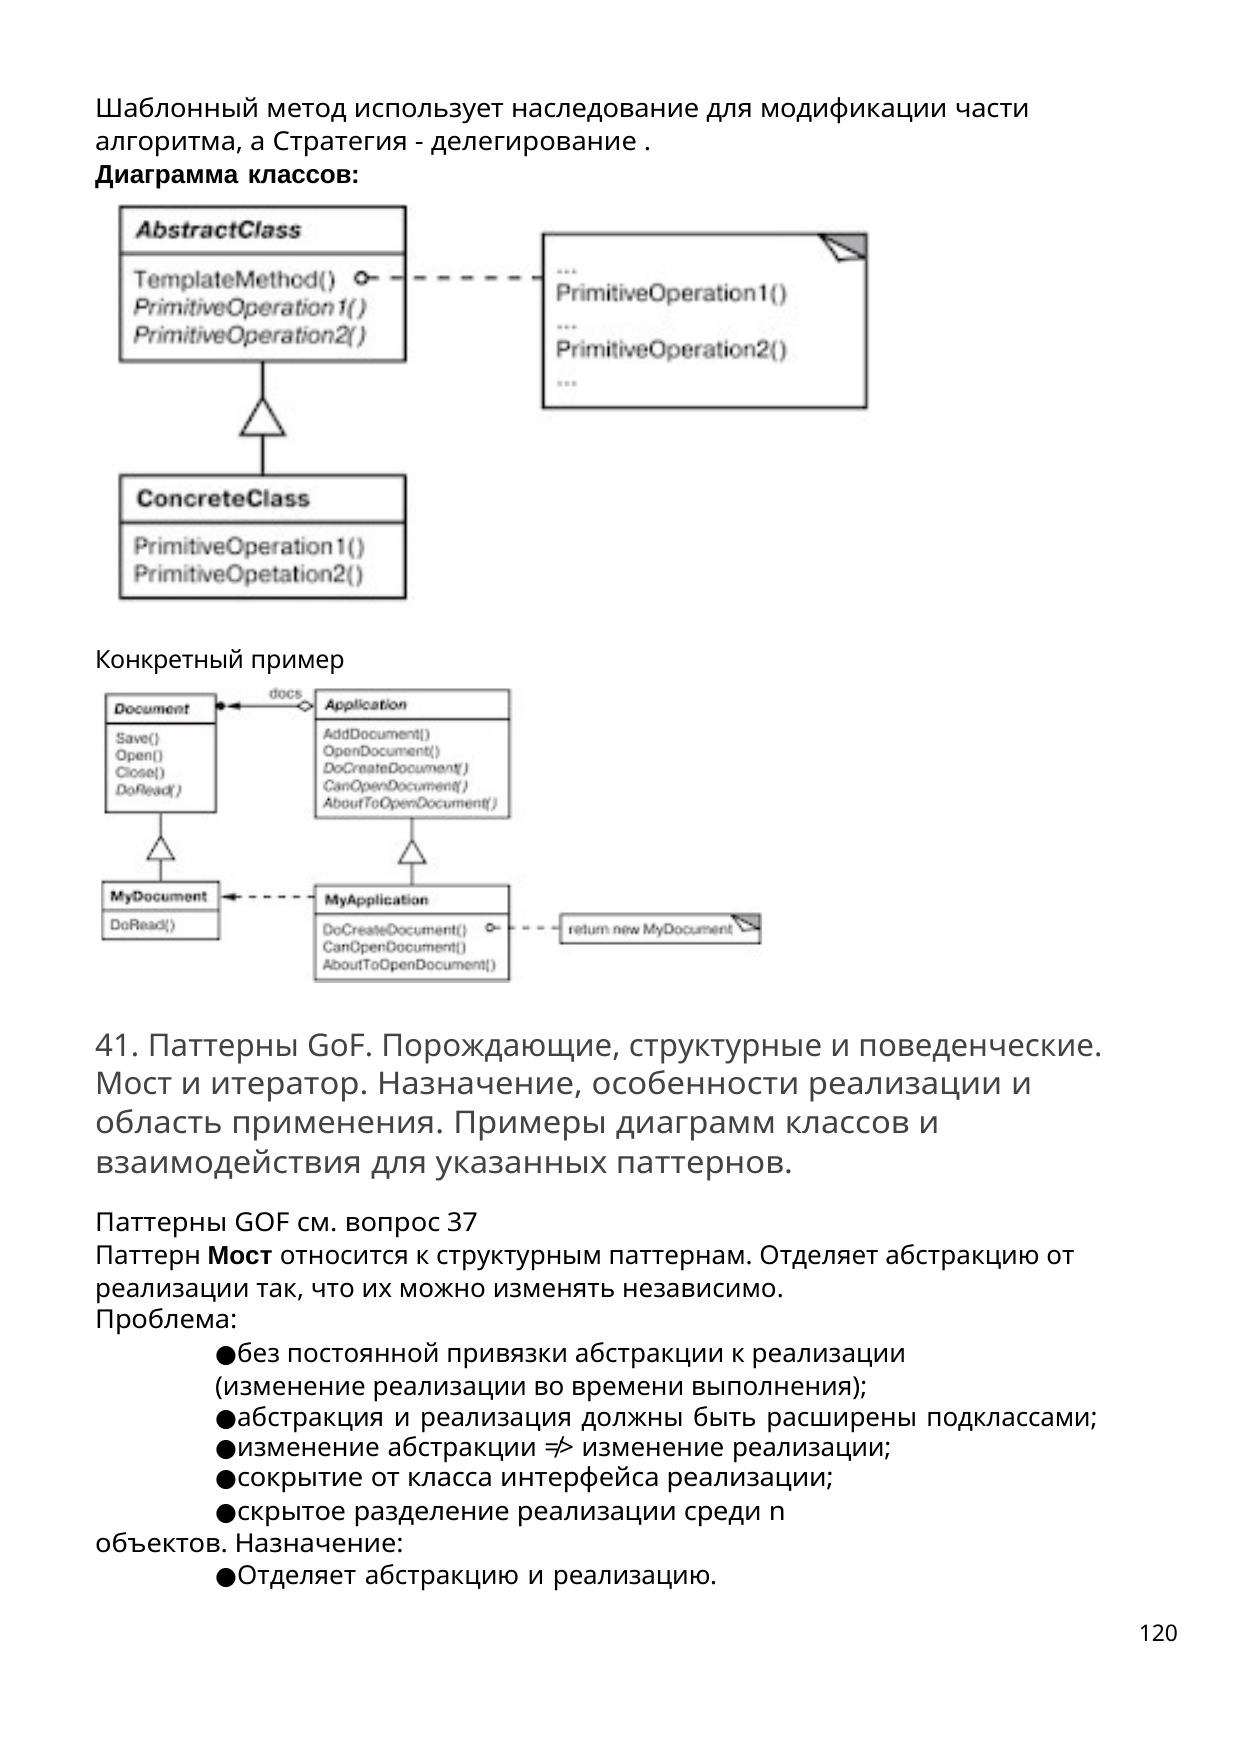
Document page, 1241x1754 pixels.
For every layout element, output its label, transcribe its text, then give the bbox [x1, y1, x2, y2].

list Отделяет абстракцию и реализацию. [215, 1561, 1178, 1590]
text Конкретный пример [95, 641, 1178, 676]
list без постоянной привязки абстракции к реализации (изменение реализации во времени выполнения); [215, 1335, 1021, 1403]
text Паттерн Мост относится к структурным паттернам. Отделяет абстракцию от реализации так, что их можно изменять независимо. [95, 1238, 1121, 1305]
list изменение абстракции ≠> изменение реализации; [215, 1432, 1178, 1462]
list абстракция и реализация должны быть расширены подклассами; [215, 1403, 1178, 1432]
subtitle Диаграмма классов: [95, 159, 1178, 189]
picture [117, 204, 870, 605]
list Паттерны GoF. Порождающие, структурные и поведенческие. Мост и итератор. Назначение, особенности реализации и область применения. Примеры диаграмм классов и взаимодействия для указанных паттернов. [95, 1025, 1143, 1182]
list скрытое разделение реализации среди n объектов. Назначение: [95, 1493, 876, 1561]
text Шаблонный метод использует наследование для модификации части алгоритма, а Стратегия - делегирование . [95, 91, 1178, 158]
text Проблема: [95, 1305, 1178, 1335]
list cокрытие от класса интерфейса реализации; [215, 1462, 1178, 1492]
text Паттерны GOF см. вопрос 37 [95, 1207, 1178, 1237]
picture [101, 687, 763, 983]
